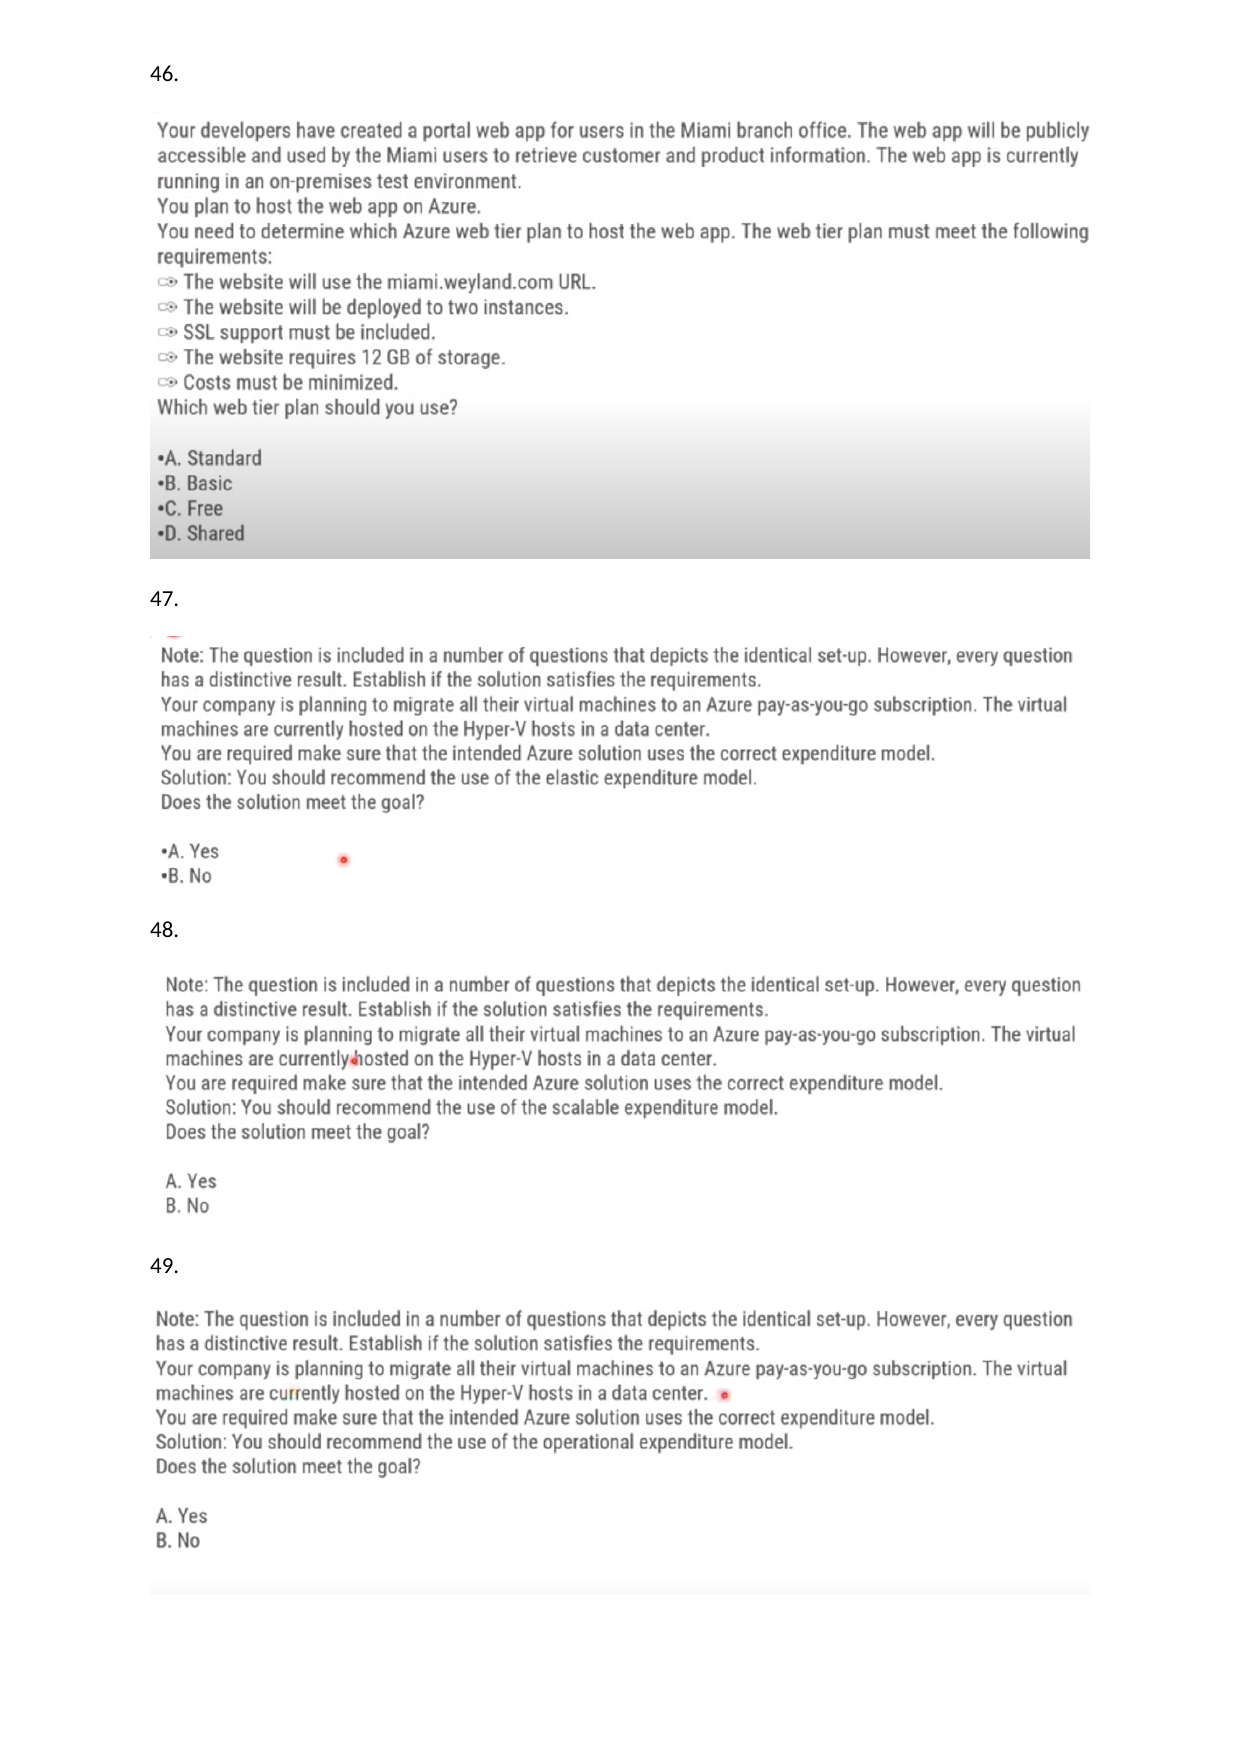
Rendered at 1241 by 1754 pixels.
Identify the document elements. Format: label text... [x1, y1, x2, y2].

text 47. [150, 584, 1090, 612]
text 49. [150, 1251, 1090, 1279]
text 46. [150, 59, 1090, 87]
text 48. [150, 915, 1090, 943]
picture [150, 1303, 1091, 1595]
picture [150, 968, 1091, 1226]
picture [150, 112, 1091, 559]
picture [150, 636, 1091, 891]
